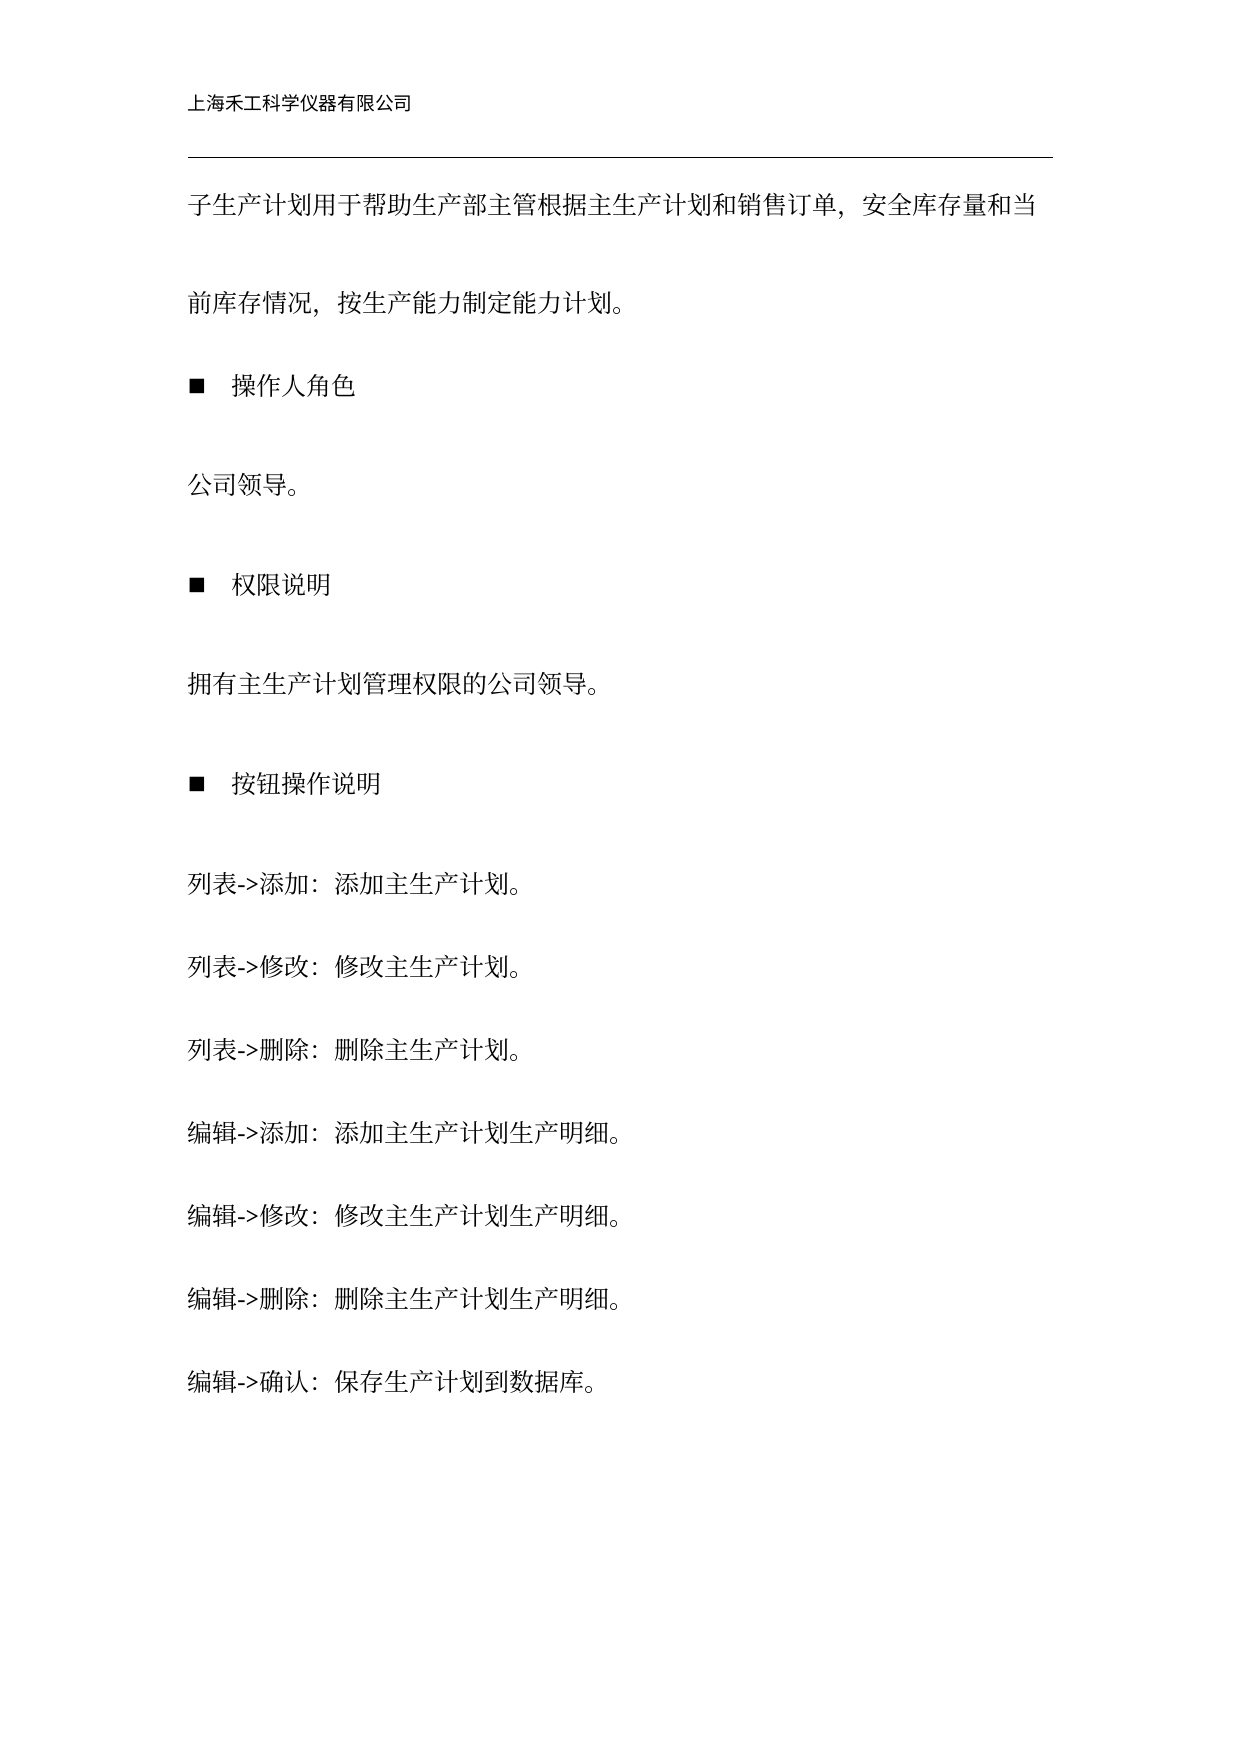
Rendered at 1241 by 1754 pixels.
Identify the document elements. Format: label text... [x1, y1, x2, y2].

text 编辑->修改：修改主生产计划生产明细。 [187, 1182, 1053, 1247]
list 操作人角色 [187, 352, 1053, 417]
list 权限说明 [187, 551, 1053, 616]
text 公司领导。 [187, 452, 1053, 517]
text 拥有主生产计划管理权限的公司领导。 [187, 651, 1053, 716]
text 编辑->确认：保存生产计划到数据库。 [187, 1348, 1053, 1413]
text 编辑->删除：删除主生产计划生产明细。 [187, 1265, 1053, 1330]
text 列表->删除：删除主生产计划。 [187, 1016, 1053, 1081]
list 按钮操作说明 [187, 750, 1053, 815]
text 编辑->添加：添加主生产计划生产明细。 [187, 1099, 1053, 1164]
text 子生产计划用于帮助生产部主管根据主生产计划和销售订单，安全库存量和当前库存情况，按生产能力制定能力计划。 [187, 172, 1053, 334]
text 列表->修改：修改主生产计划。 [187, 933, 1053, 998]
text 列表->添加：添加主生产计划。 [187, 850, 1053, 915]
